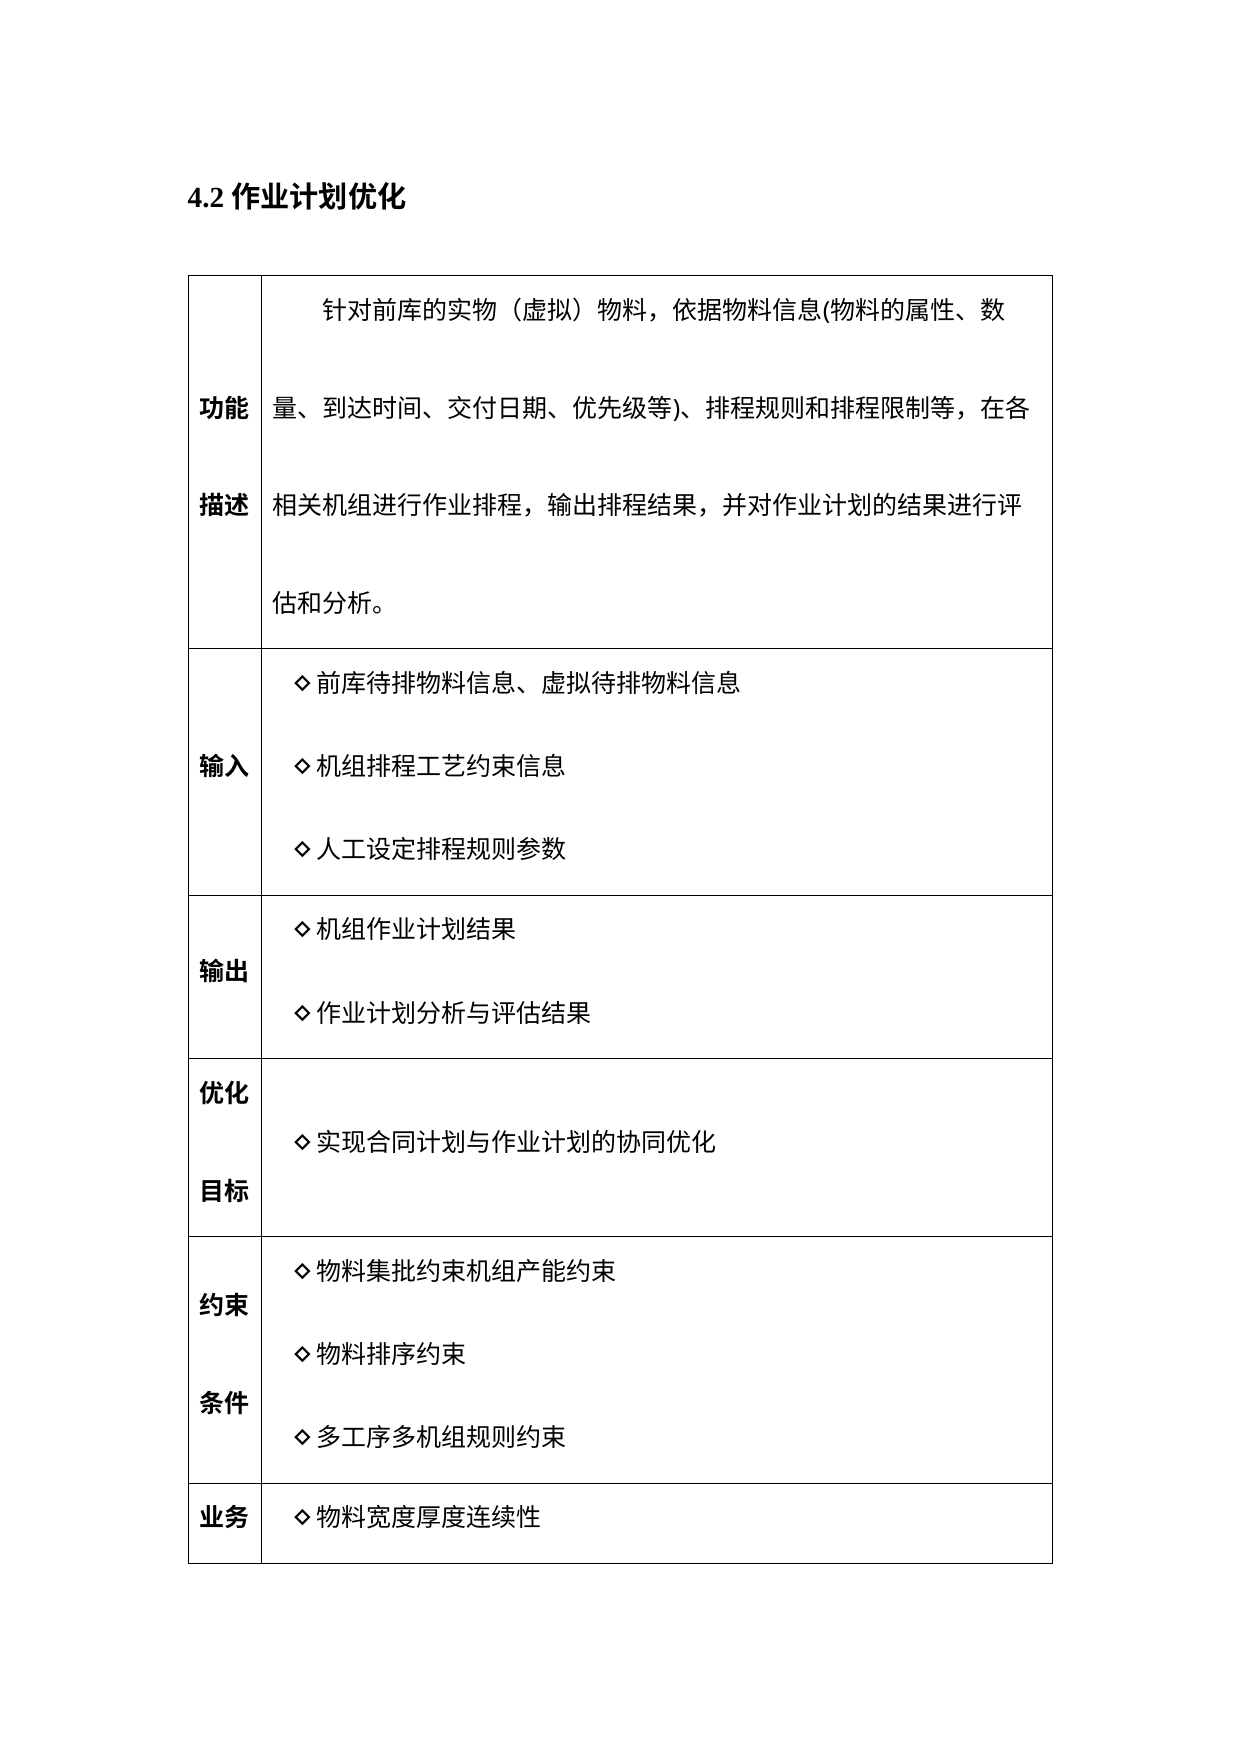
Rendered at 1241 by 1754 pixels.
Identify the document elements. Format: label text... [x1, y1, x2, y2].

table_cell 输出 [189, 896, 261, 1058]
table_cell 机组作业计划结果 作业计划分析与评估结果 [262, 896, 1052, 1058]
table_cell 优化目标 [189, 1059, 261, 1236]
table_cell 实现合同计划与作业计划的协同优化 [262, 1059, 1052, 1236]
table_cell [262, 1484, 1052, 1563]
table_header 功能描述 [189, 276, 261, 648]
table_cell 输入 [189, 649, 261, 894]
subtitle 4.2 作业计划优化 [187, 162, 1053, 227]
table_cell 约束条件 [189, 1237, 261, 1482]
table_header 针对前库的实物（虚拟）物料，依据物料信息(物料的属性、数量、到达时间、交付日期、优先级等)、排程规则和排程限制等，在各相关机组进行作业排程，输出排程结果，并对作业计划的结果进行评估和分析。 [262, 276, 1052, 648]
table_cell 业务规则 [189, 1484, 261, 1563]
table_cell 物料集批约束机组产能约束 物料排序约束 多工序多机组规则约束 [262, 1237, 1052, 1482]
table_cell 前库待排物料信息、虚拟待排物料信息 机组排程工艺约束信息 人工设定排程规则参数 [262, 649, 1052, 894]
